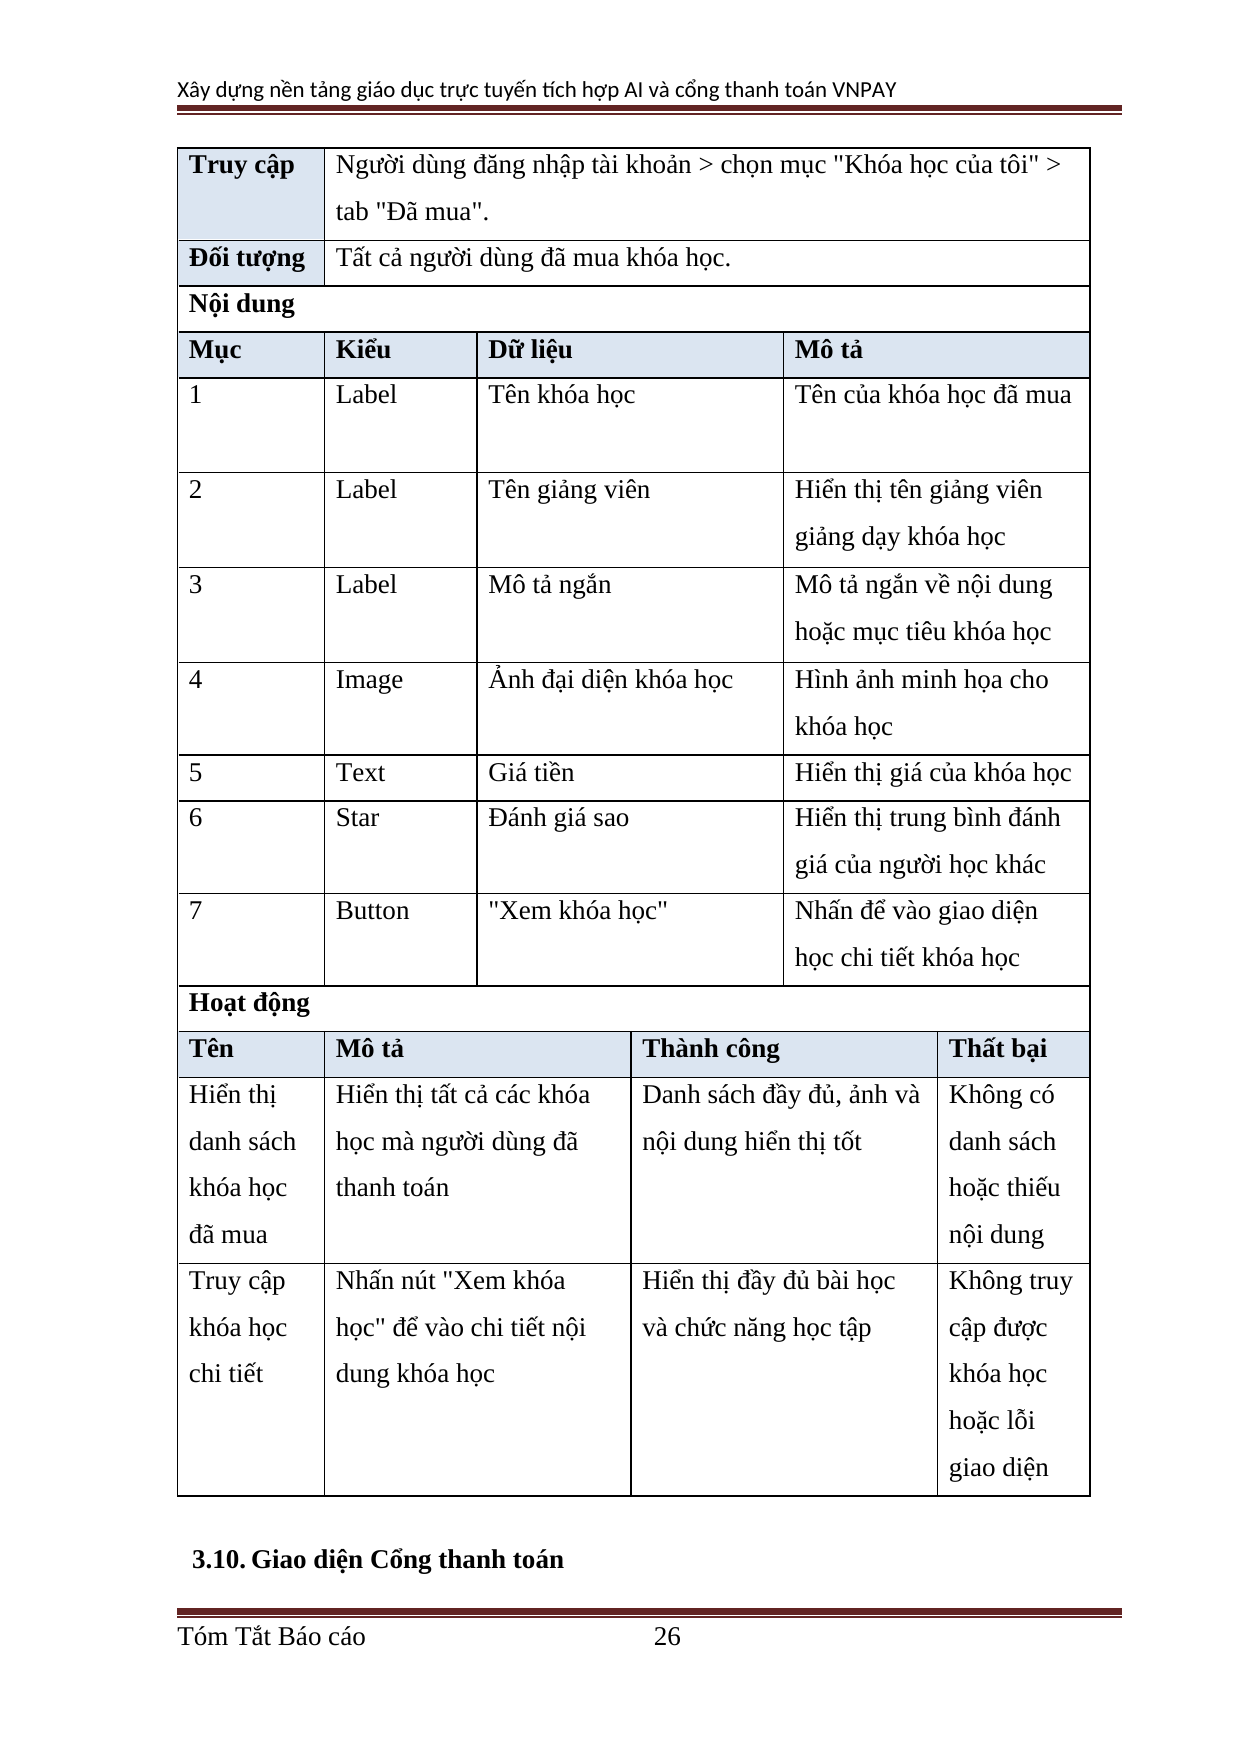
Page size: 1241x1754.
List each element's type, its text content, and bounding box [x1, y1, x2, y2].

table_cell Hình ảnh minh họa cho khóa học [784, 663, 1089, 754]
table_cell Giá tiền [478, 756, 783, 800]
table_cell Tên [178, 1032, 324, 1077]
table_cell Hiển thị đầy đủ bài học và chức năng học tập [632, 1264, 937, 1495]
table_cell 2 [178, 473, 324, 567]
table_cell Mục [178, 332, 324, 377]
table_cell Truy cập [178, 149, 324, 239]
table_cell Người dùng đăng nhập tài khoản > chọn mục "Khóa học của tôi" > tab "Đã mua". [325, 149, 1089, 239]
table_cell 6 [178, 801, 324, 892]
table_cell Hiển thị danh sách khóa học đã mua [178, 1078, 324, 1262]
table_cell Star [325, 802, 476, 892]
table_cell Hiển thị trung bình đánh giá của người học khác [784, 802, 1089, 892]
table_cell Tên khóa học [478, 379, 783, 472]
table_cell Không truy cập được khóa học hoặc lỗi giao diện [938, 1264, 1089, 1495]
table_cell Hiển thị tên giảng viên giảng dạy khóa học [784, 473, 1089, 567]
table_cell Nội dung [178, 286, 1089, 331]
table_cell Label [325, 379, 476, 472]
table_cell Nhấn để vào giao diện học chi tiết khóa học [784, 894, 1089, 985]
table_cell 1 [178, 378, 324, 472]
table_cell Thất bại [938, 1032, 1089, 1077]
table_cell Text [325, 756, 476, 800]
table_cell 7 [178, 894, 324, 985]
table_cell Hiển thị giá của khóa học [784, 756, 1089, 800]
table_cell Kiểu [325, 333, 476, 377]
table_cell Hiển thị tất cả các khóa học mà người dùng đã thanh toán [325, 1078, 630, 1262]
table_cell Danh sách đầy đủ, ảnh và nội dung hiển thị tốt [632, 1078, 937, 1262]
table_cell Dữ liệu [478, 333, 783, 377]
table_cell Đối tượng [178, 241, 324, 285]
table_cell Nhấn nút "Xem khóa học" để vào chi tiết nội dung khóa học [325, 1264, 630, 1495]
table_cell 3 [178, 568, 324, 662]
table_cell Tên giảng viên [478, 473, 783, 567]
table_cell Label [325, 568, 476, 662]
list Giao diện Cổng thanh toán [192, 1543, 1122, 1574]
table_cell Mô tả [784, 333, 1089, 377]
table_cell Đánh giá sao [478, 802, 783, 892]
table_cell Thành công [632, 1032, 937, 1077]
table_cell Image [325, 663, 476, 754]
table_cell Mô tả [325, 1032, 630, 1077]
table_cell 4 [178, 663, 324, 754]
table_cell "Xem khóa học" [478, 894, 783, 985]
table_cell 5 [178, 755, 324, 800]
table_cell Mô tả ngắn [478, 568, 783, 662]
table_cell Label [325, 473, 476, 567]
table_cell Tên của khóa học đã mua [784, 379, 1089, 472]
table_cell Button [325, 894, 476, 985]
table_cell Mô tả ngắn về nội dung hoặc mục tiêu khóa học [784, 568, 1089, 662]
table_cell Không có danh sách hoặc thiếu nội dung [938, 1078, 1089, 1262]
table_cell Tất cả người dùng đã mua khóa học. [325, 241, 1089, 285]
table_cell Ảnh đại diện khóa học [478, 663, 783, 754]
table_cell Truy cập khóa học chi tiết [178, 1264, 324, 1495]
table_cell Hoạt động [178, 986, 1089, 1031]
